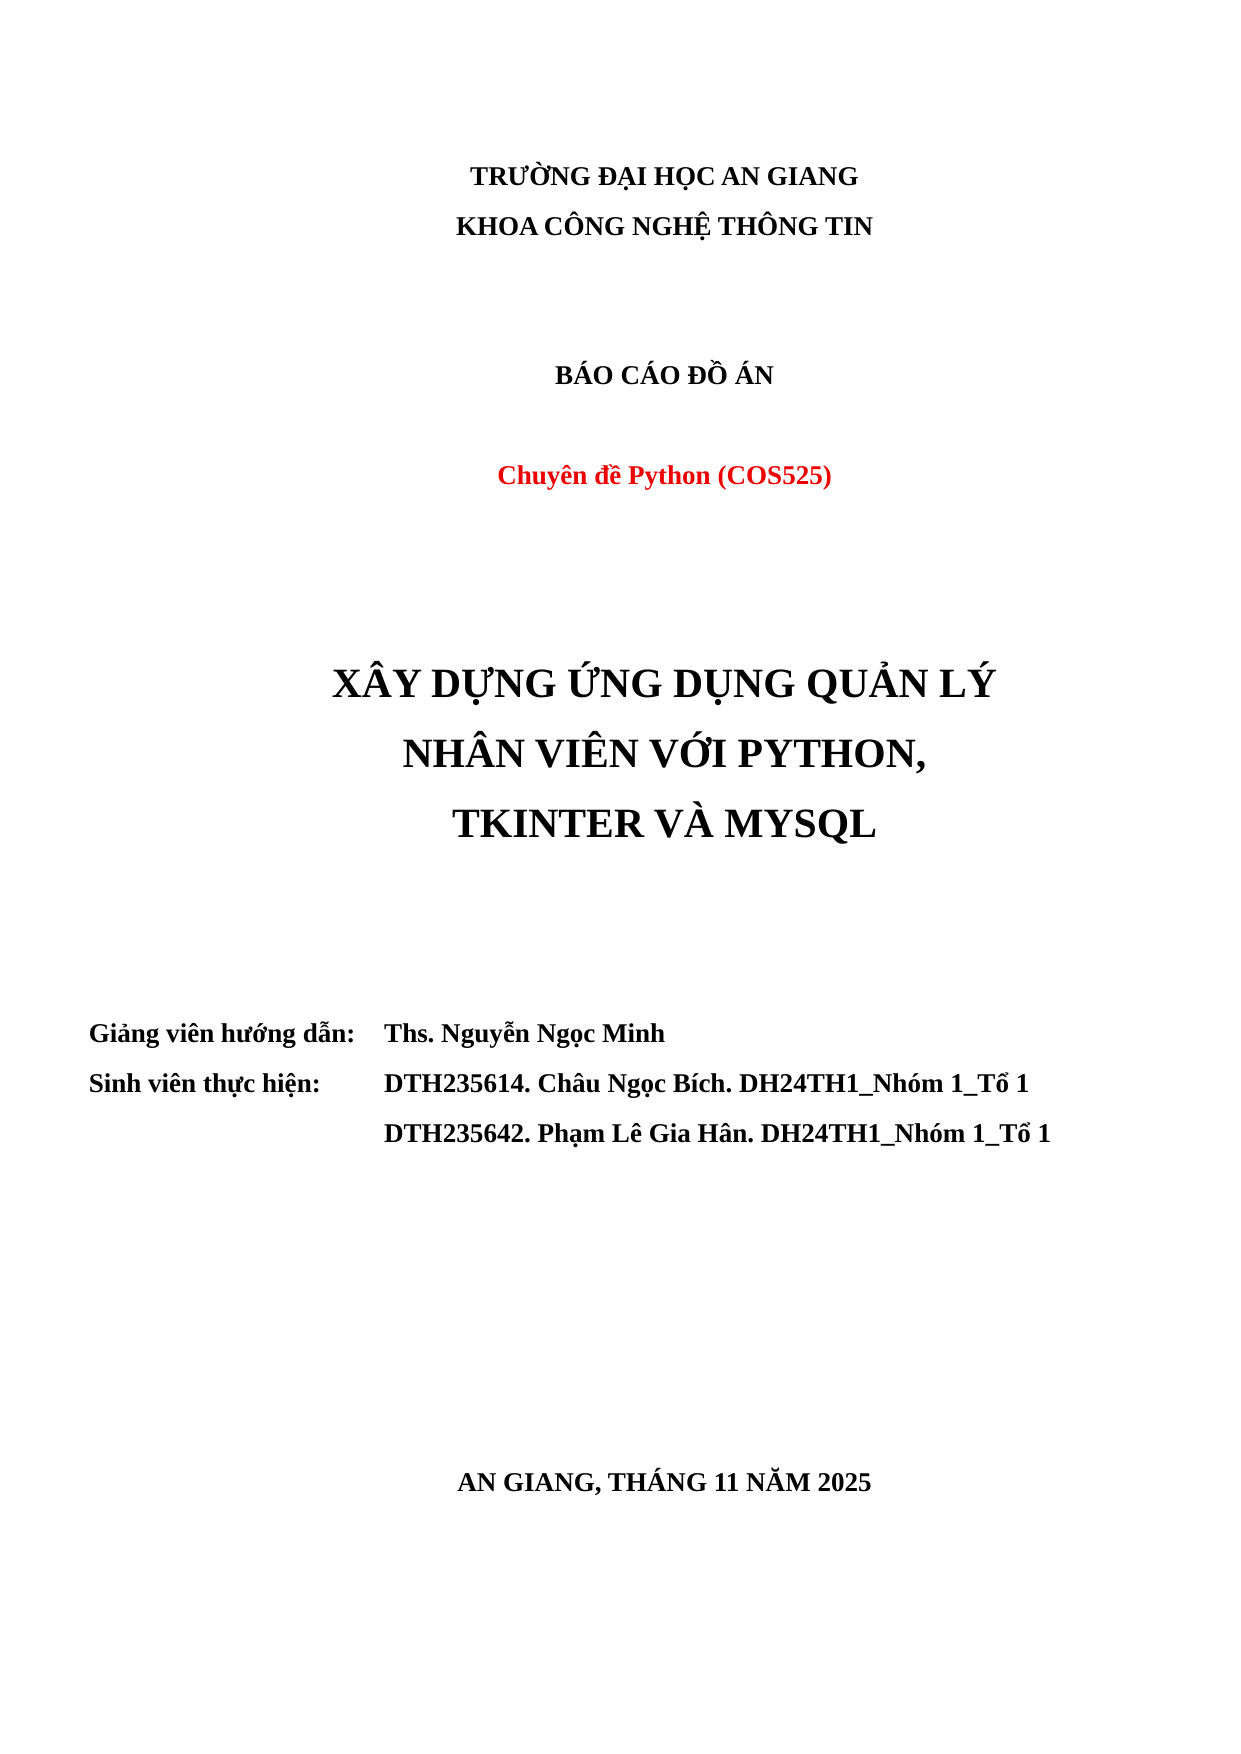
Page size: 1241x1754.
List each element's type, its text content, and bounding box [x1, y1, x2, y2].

text NHÂN VIÊN VỚI PYTHON, [236, 728, 1092, 776]
text DTH235642. Phạm Lê Gia Hân. DH24TH1_Nhóm 1_Tổ 1 [88, 1117, 1092, 1148]
text BÁO CÁO ĐỒ ÁN [236, 359, 1092, 391]
text Chuyên đề Python (COS525) [236, 459, 1092, 490]
text Giảng viên hướng dẫn: Ths. Nguyễn Ngọc Minh [88, 1017, 1092, 1049]
text XÂY DỰNG ỨNG DỤNG QUẢN LÝ [236, 658, 1092, 706]
text TRƯỜNG ĐẠI HỌC AN GIANG [236, 160, 1092, 191]
text Sinh viên thực hiện: DTH235614. Châu Ngọc Bích. DH24TH1_Nhóm 1_Tổ 1 [88, 1067, 1092, 1098]
text AN GIANG, THÁNG 11 NĂM 2025 [236, 1466, 1092, 1497]
text TKINTER VÀ MYSQL [236, 798, 1092, 846]
text KHOA CÔNG NGHỆ THÔNG TIN [236, 210, 1092, 241]
